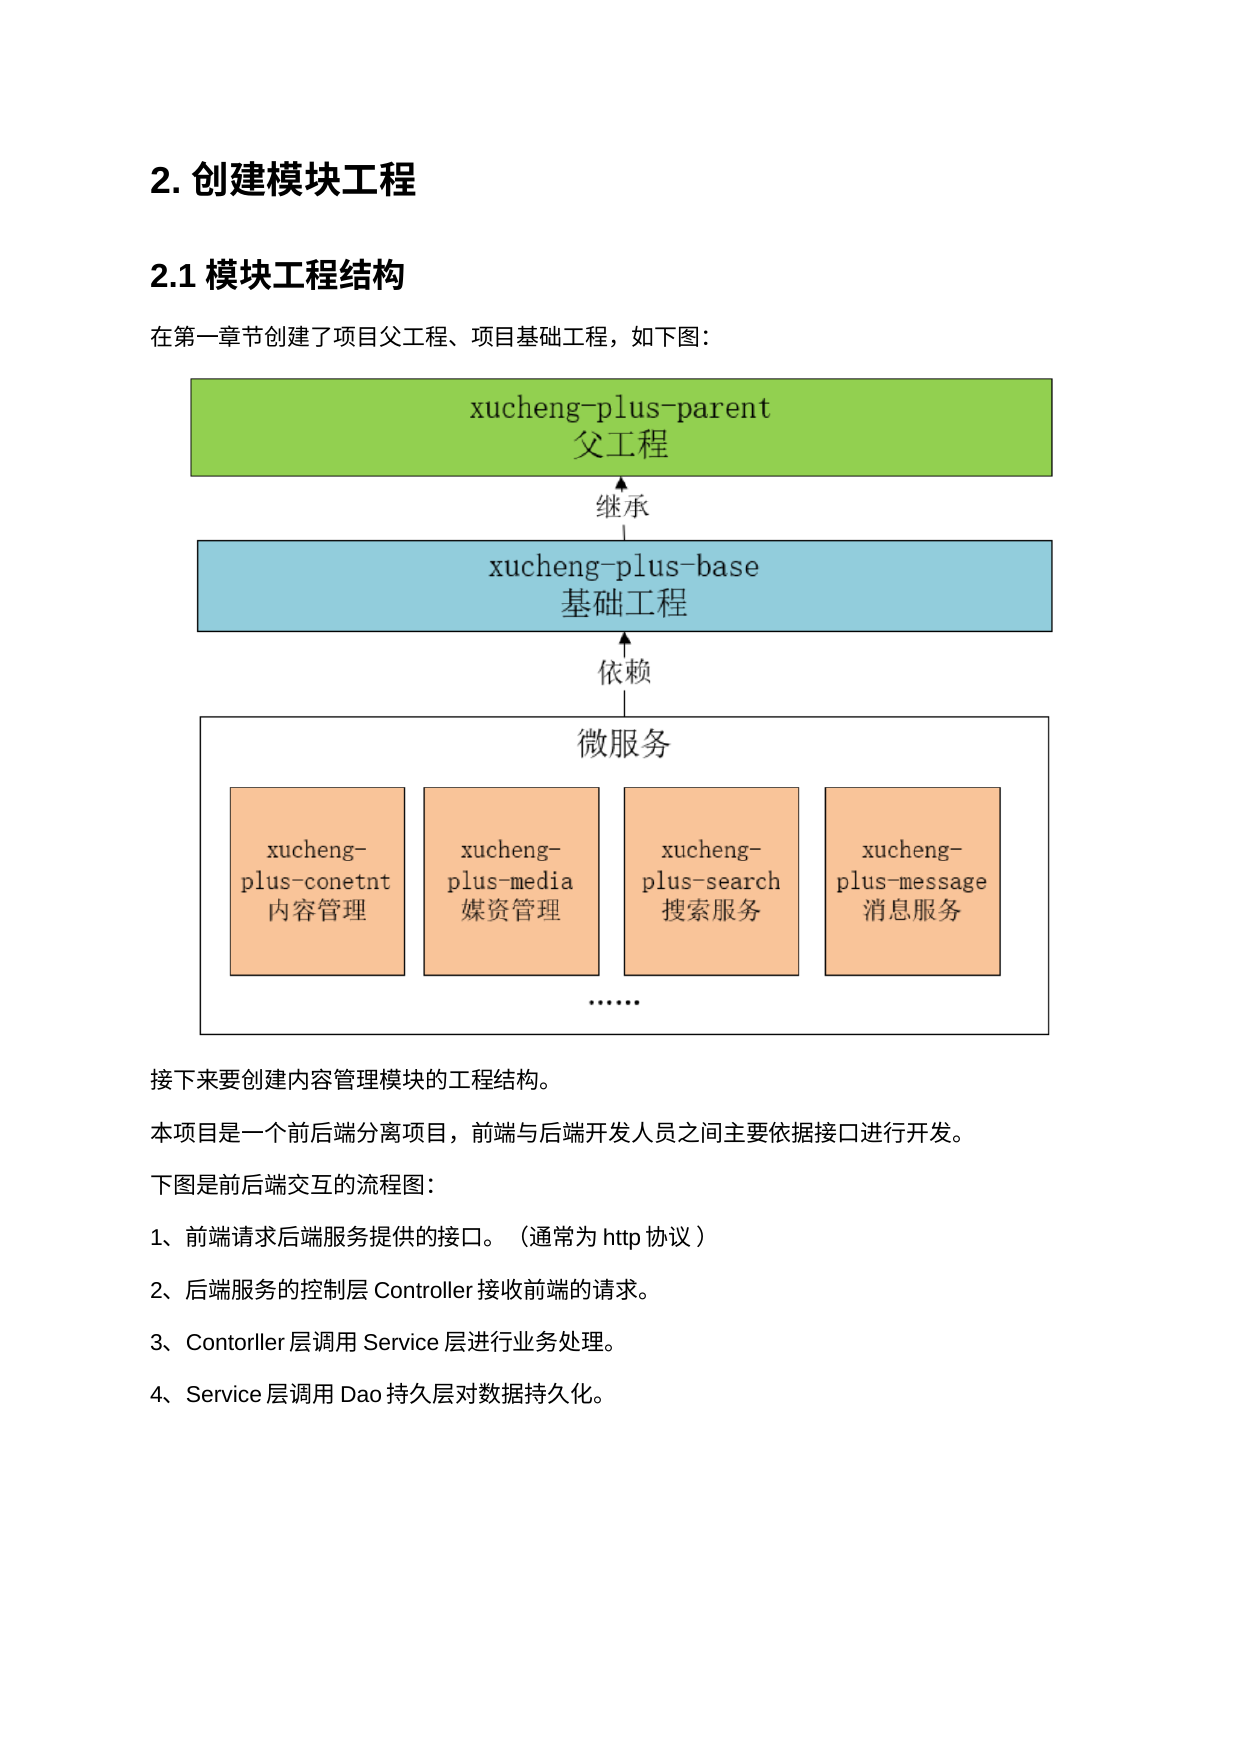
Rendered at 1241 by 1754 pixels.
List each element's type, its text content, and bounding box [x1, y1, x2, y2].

text 在第一章节创建了项目父工程、项目基础工程，如下图： [150, 319, 1090, 352]
text 2、后端服务的控制层Controller接收前端的请求。 [150, 1271, 1090, 1305]
text 4、Service层调用Dao持久层对数据持久化。 [150, 1376, 1090, 1409]
text 本项目是一个前后端分离项目，前端与后端开发人员之间主要依据接口进行开发。 [150, 1114, 1090, 1148]
text 3、Contorller层调用Service层进行业务处理。 [150, 1324, 1090, 1357]
text 2. 创建模块工程 [150, 150, 1090, 204]
picture [177, 371, 1064, 1045]
text 1、前端请求后端服务提供的接口。（通常为http协议 ） [150, 1219, 1090, 1252]
text 2.1 模块工程结构 [150, 248, 1090, 297]
text 下图是前后端交互的流程图： [150, 1167, 1090, 1200]
text 接下来要创建内容管理模块的工程结构。 [150, 1062, 1090, 1096]
